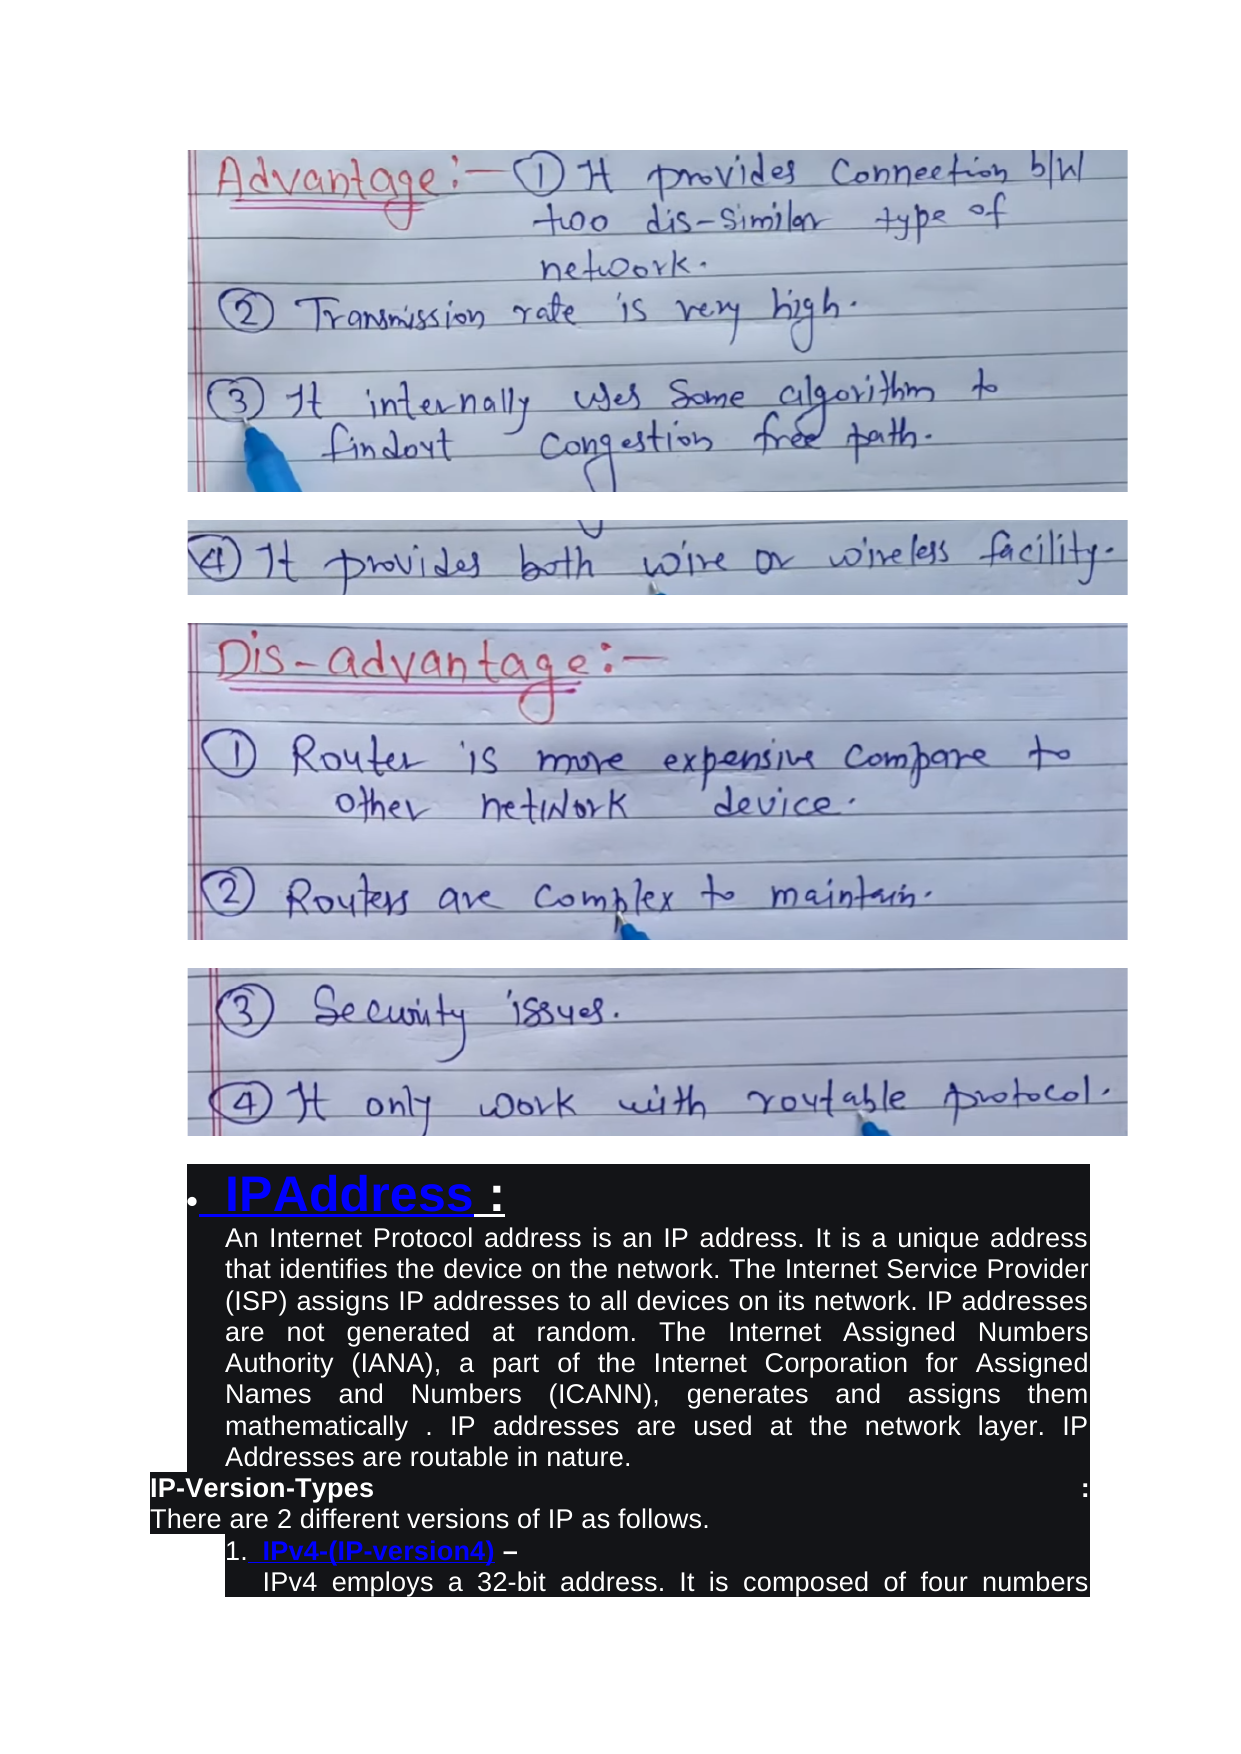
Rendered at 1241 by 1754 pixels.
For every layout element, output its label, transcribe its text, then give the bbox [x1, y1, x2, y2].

picture [187, 968, 1128, 1136]
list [225, 1534, 1090, 1597]
picture [187, 150, 1128, 492]
list IPAddress : An Internet Protocol address is an IP address. It is a unique address that identifies the device on the network. The Internet Service Provider (ISP) assigns IP addresses to all devices on its network. IP addresses are not generated at random. The Internet Assigned Numbers Authority (IANA), a part of the Internet Corporation for Assigned Names and Numbers (ICANN), generates and assigns them mathematically . IP addresses are used at the network layer. IP Addresses are routable in nature. [187, 1164, 1090, 1472]
picture [187, 623, 1128, 940]
text IP-Version-Types : There are 2 different versions of IP as follows. [150, 1472, 1090, 1534]
picture [187, 520, 1128, 595]
